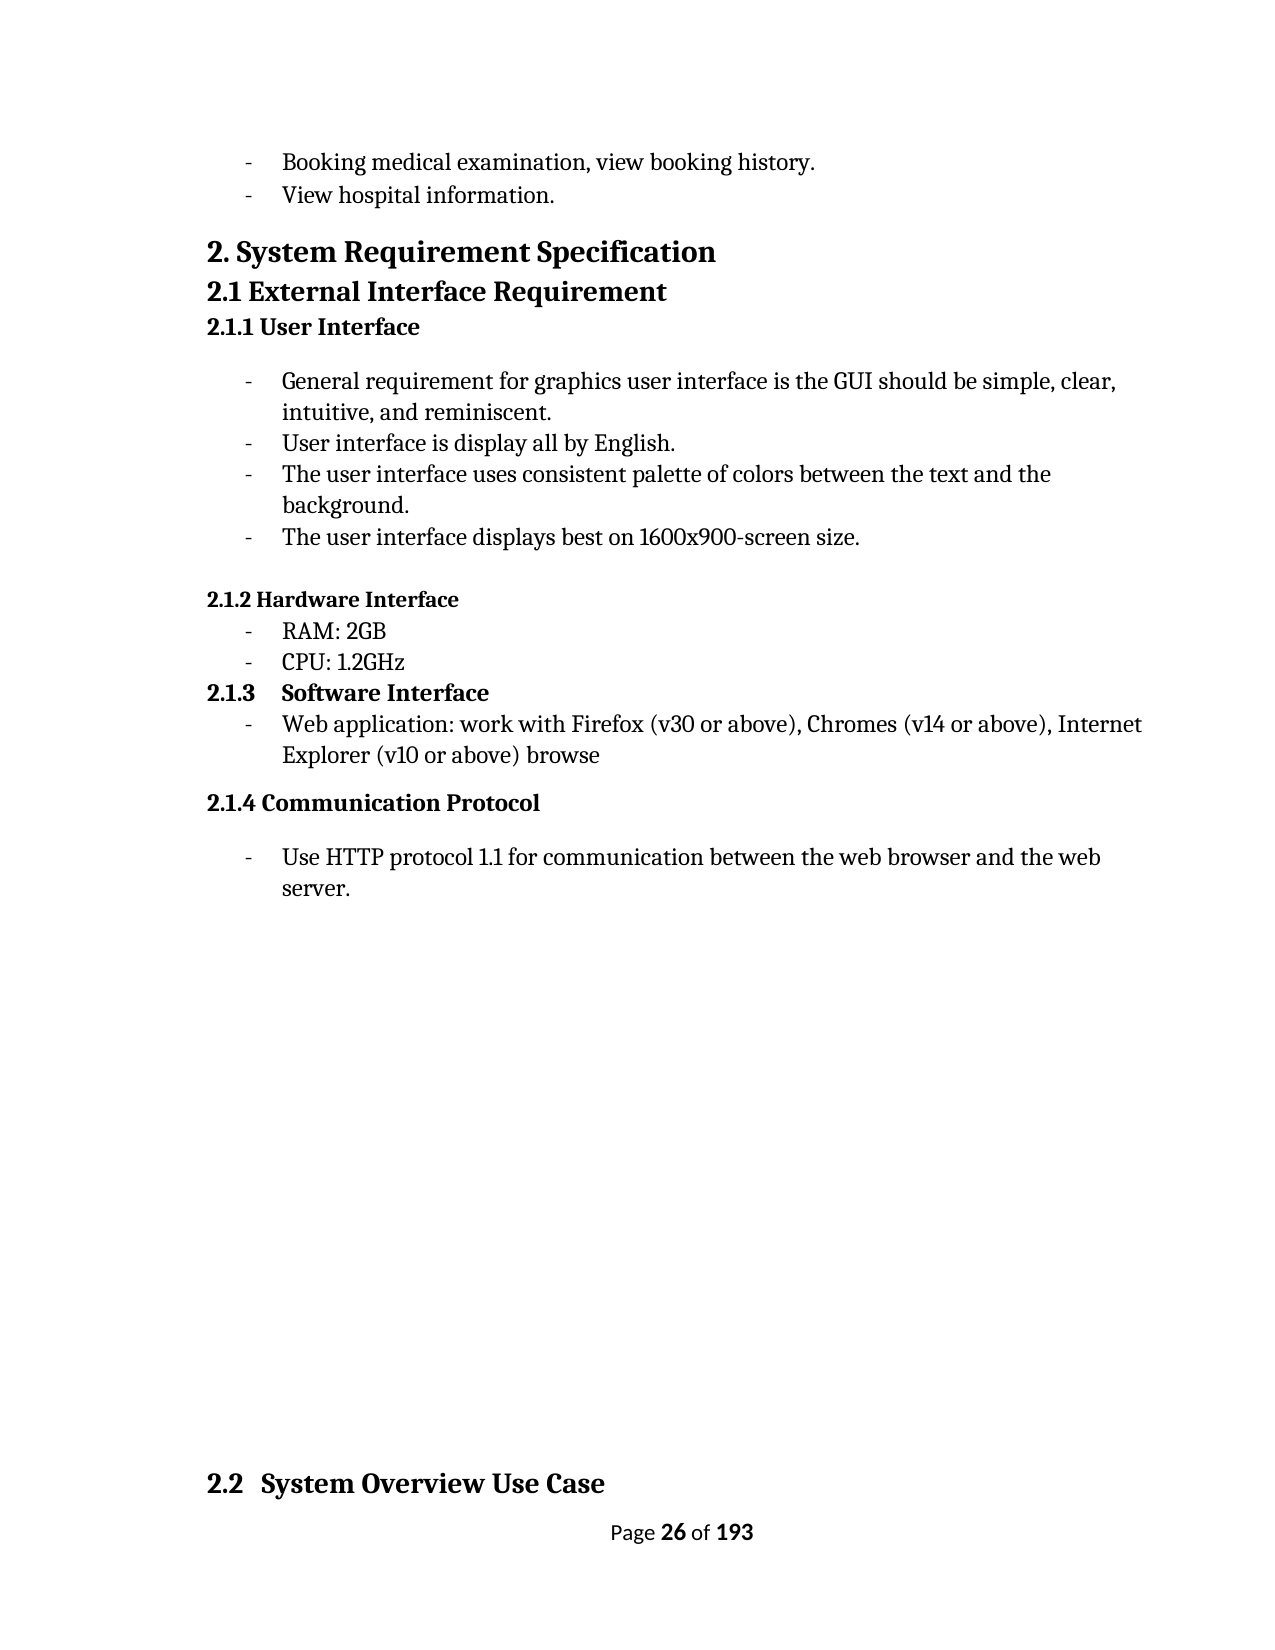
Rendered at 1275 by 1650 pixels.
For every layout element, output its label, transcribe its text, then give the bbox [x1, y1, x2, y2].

text 2.1.4 Communication Protocol [207, 788, 1157, 817]
list The user interface uses consistent palette of colors between the text and the background. [244, 460, 1157, 520]
list CPU: 1.2GHz [244, 648, 1157, 676]
list Use HTTP protocol 1.1 for communication between the web browser and the web server. [244, 842, 1157, 902]
list General requirement for graphics user interface is the GUI should be simple, clear, intuitive, and reminiscent. [244, 367, 1157, 427]
list User interface is display all by English. [244, 429, 1157, 458]
list RAM: 2GB [244, 617, 1157, 645]
list View hospital information. [244, 181, 1157, 209]
text 2.1.2 Hardware Interface [207, 586, 1157, 613]
list Software Interface [207, 679, 1157, 707]
list System Overview Use Case [207, 1468, 1157, 1501]
list Booking medical examination, view booking history. [244, 148, 1157, 176]
list The user interface displays best on 1600x900-screen size. [244, 522, 1157, 551]
list Web application: work with Firefox (v30 or above), Chromes (v14 or above), Internet Explorer (v10 or above) browse [244, 710, 1157, 769]
text 2. System Requirement Specification 2.1 External Interface Requirement 2.1.1 User Interface [207, 234, 1157, 342]
